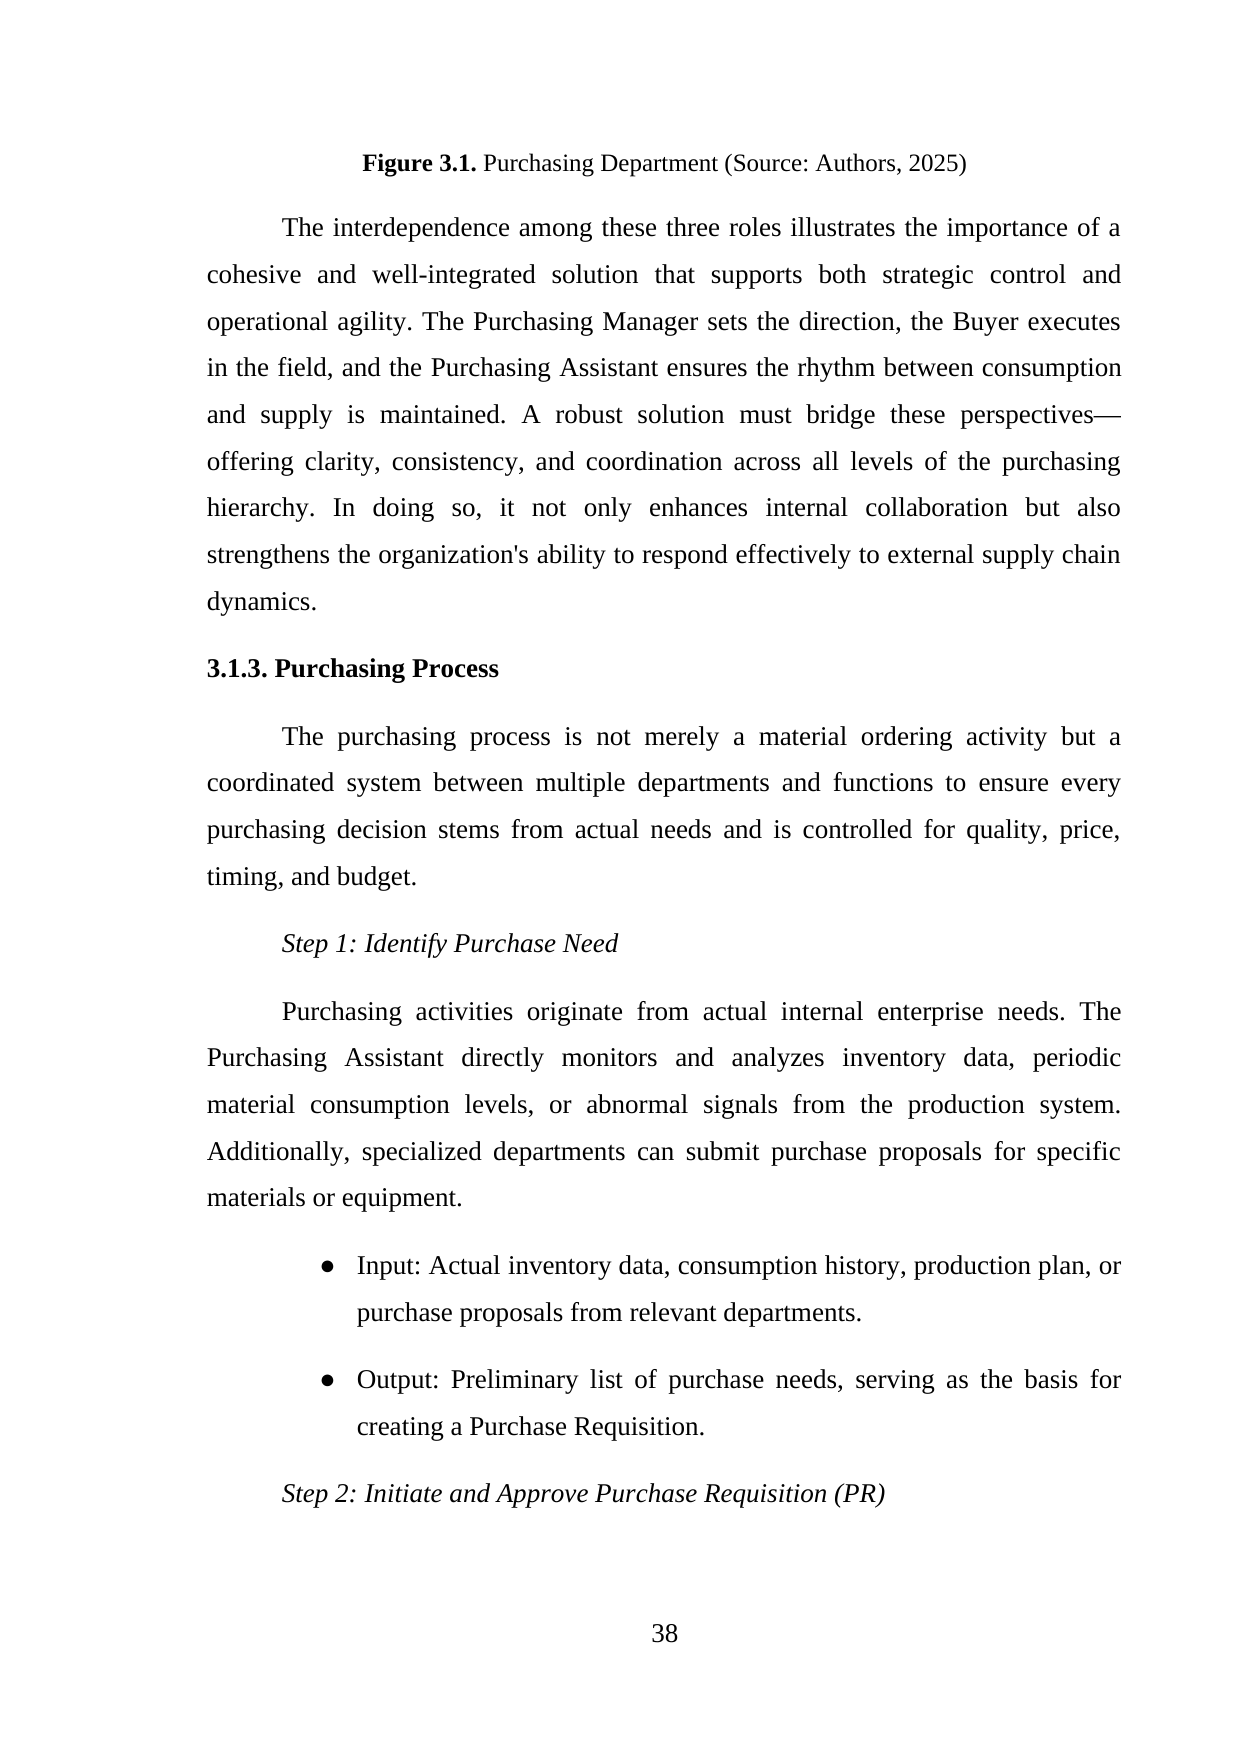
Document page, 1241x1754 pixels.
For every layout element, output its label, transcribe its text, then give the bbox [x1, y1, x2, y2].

text Step 2: Initiate and Approve Purchase Requisition (PR) [207, 1477, 1122, 1508]
text Step 1: Identify Purchase Need [207, 927, 1122, 958]
text Figure 3.1. Purchasing Department (Source: Authors, 2025) [207, 148, 1122, 176]
text The purchasing process is not merely a material ordering activity but a coordinated system between multiple departments and functions to ensure every purchasing decision stems from actual needs and is controlled for quality, price, timing, and budget. [207, 720, 1122, 891]
list Input: Actual inventory data, consumption history, production plan, or purchase proposals from relevant departments. [319, 1249, 1122, 1327]
text Purchasing activities originate from actual internal enterprise needs. The Purchasing Assistant directly monitors and analyzes inventory data, periodic material consumption levels, or abnormal signals from the production system. Additionally, specialized departments can submit purchase proposals for specific materials or equipment. [207, 995, 1122, 1213]
list Output: Preliminary list of purchase needs, serving as the basis for creating a Purchase Requisition. [319, 1363, 1122, 1441]
subtitle 3.1.3. Purchasing Process [207, 652, 1122, 683]
text The interdependence among these three roles illustrates the importance of a cohesive and well-integrated solution that supports both strategic control and operational agility. The Purchasing Manager sets the direction, the Buyer executes in the field, and the Purchasing Assistant ensures the rhythm between consumption and supply is maintained. A robust solution must bridge these perspectives—offering clarity, consistency, and coordination across all levels of the purchasing hierarchy. In doing so, it not only enhances internal collaboration but also strengthens the organization's ability to respond effectively to external supply chain dynamics. [207, 212, 1122, 616]
